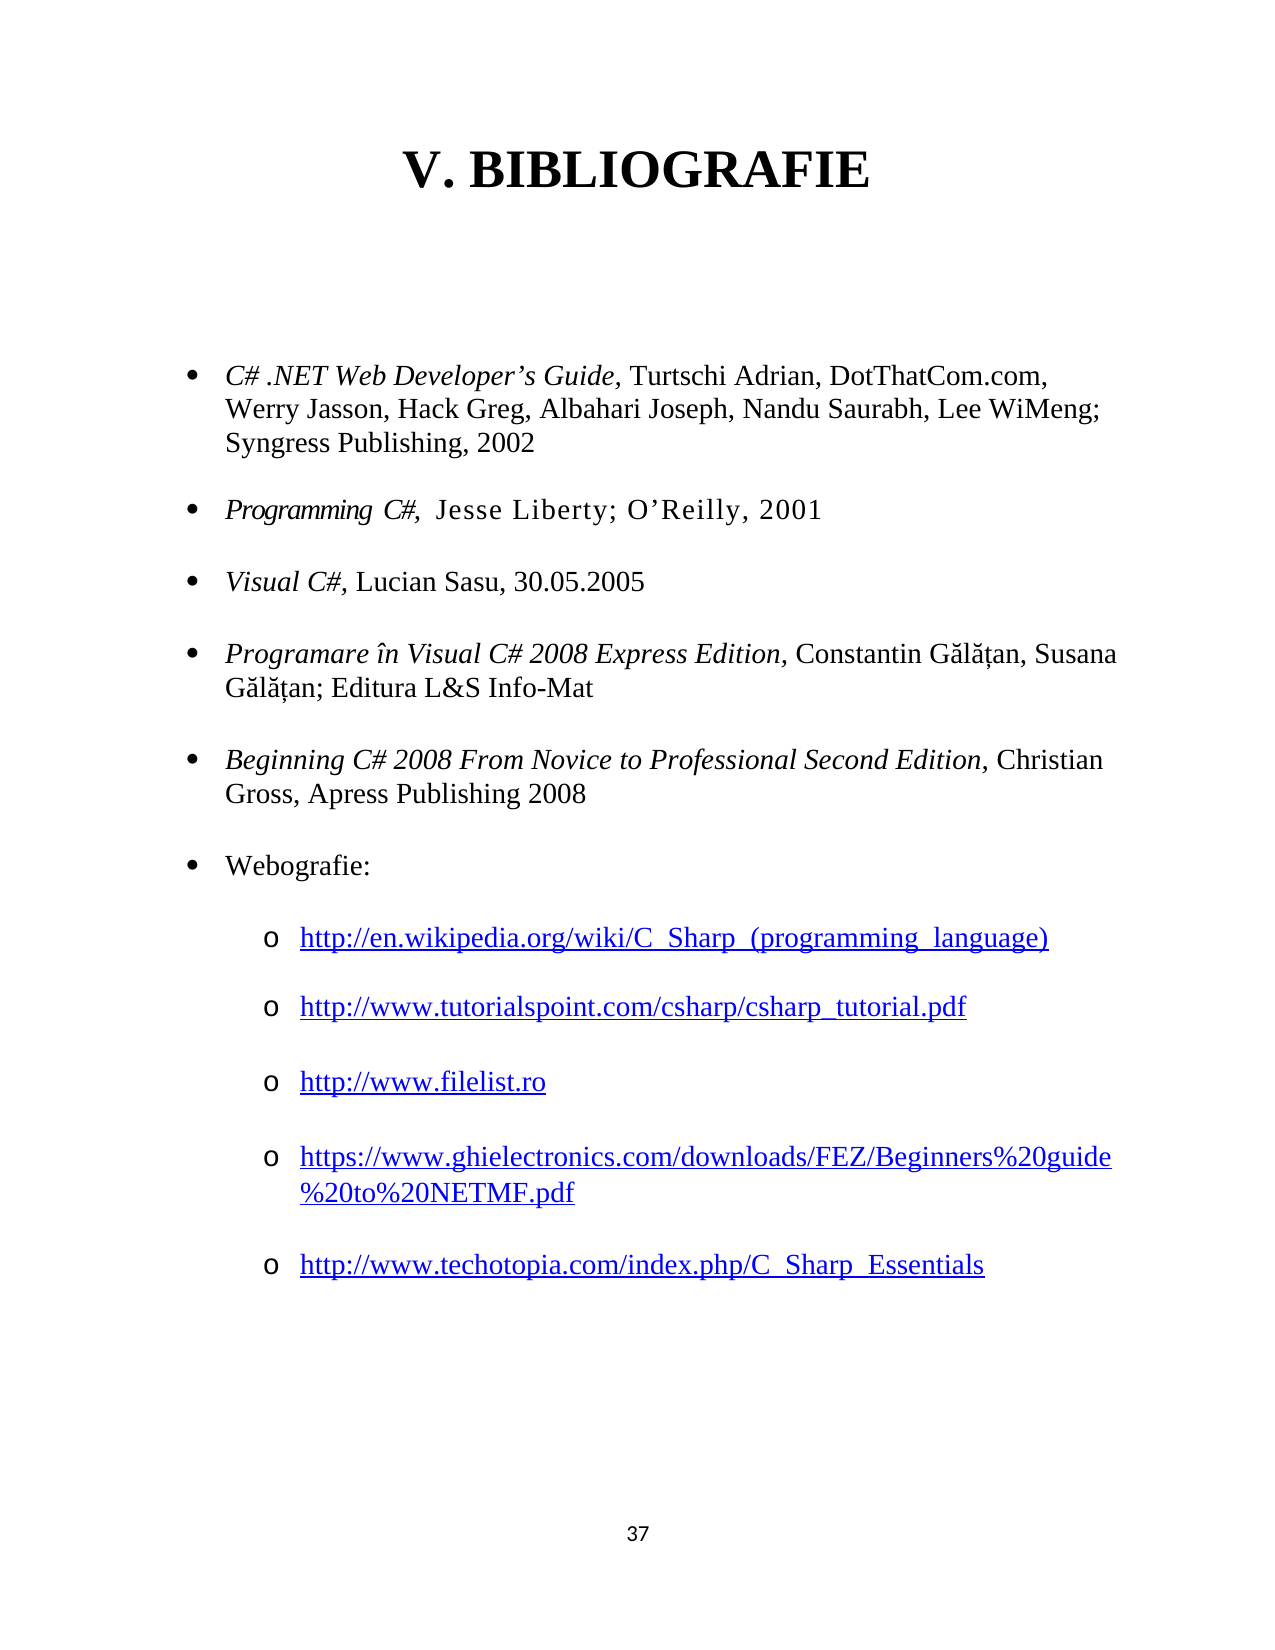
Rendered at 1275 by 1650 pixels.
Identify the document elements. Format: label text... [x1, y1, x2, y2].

list http://www.filelist.ro [262, 1064, 1125, 1100]
list https://www.ghielectronics.com/downloads/FEZ/Beginners%20guide%20to%20NETMF.pdf [262, 1139, 1125, 1208]
list http://www.techotopia.com/index.php/C_Sharp_Essentials [262, 1247, 1125, 1283]
list C# .NET Web Developer’s Guide, Turtschi Adrian, DotThatCom.com, Werry Jasson, Hack Greg, Albahari Joseph, Nandu Saurabh, Lee WiMeng; Syngress Publishing, 2002 [187, 358, 1125, 458]
list http://en.wikipedia.org/wiki/C_Sharp_(programming_language) [262, 920, 1125, 956]
list http://www.tutorialspoint.com/csharp/csharp_tutorial.pdf [262, 989, 1125, 1026]
list Beginning C# 2008 From Novice to Professional Second Edition, Christian Gross, Apress Publishing 2008 [187, 742, 1125, 809]
text V. BIBLIOGRAFIE [150, 137, 1125, 199]
list Visual C#, Lucian Sasu, 30.05.2005 [187, 564, 1125, 598]
list Programare în Visual C# 2008 Express Edition, Constantin Gălățan, Susana Gălățan; Editura L&S Info-Mat [187, 636, 1125, 703]
list Webografie: [187, 848, 1125, 881]
list Programming C#, Jesse Liberty; O’Reilly, 2001 [187, 492, 1125, 526]
